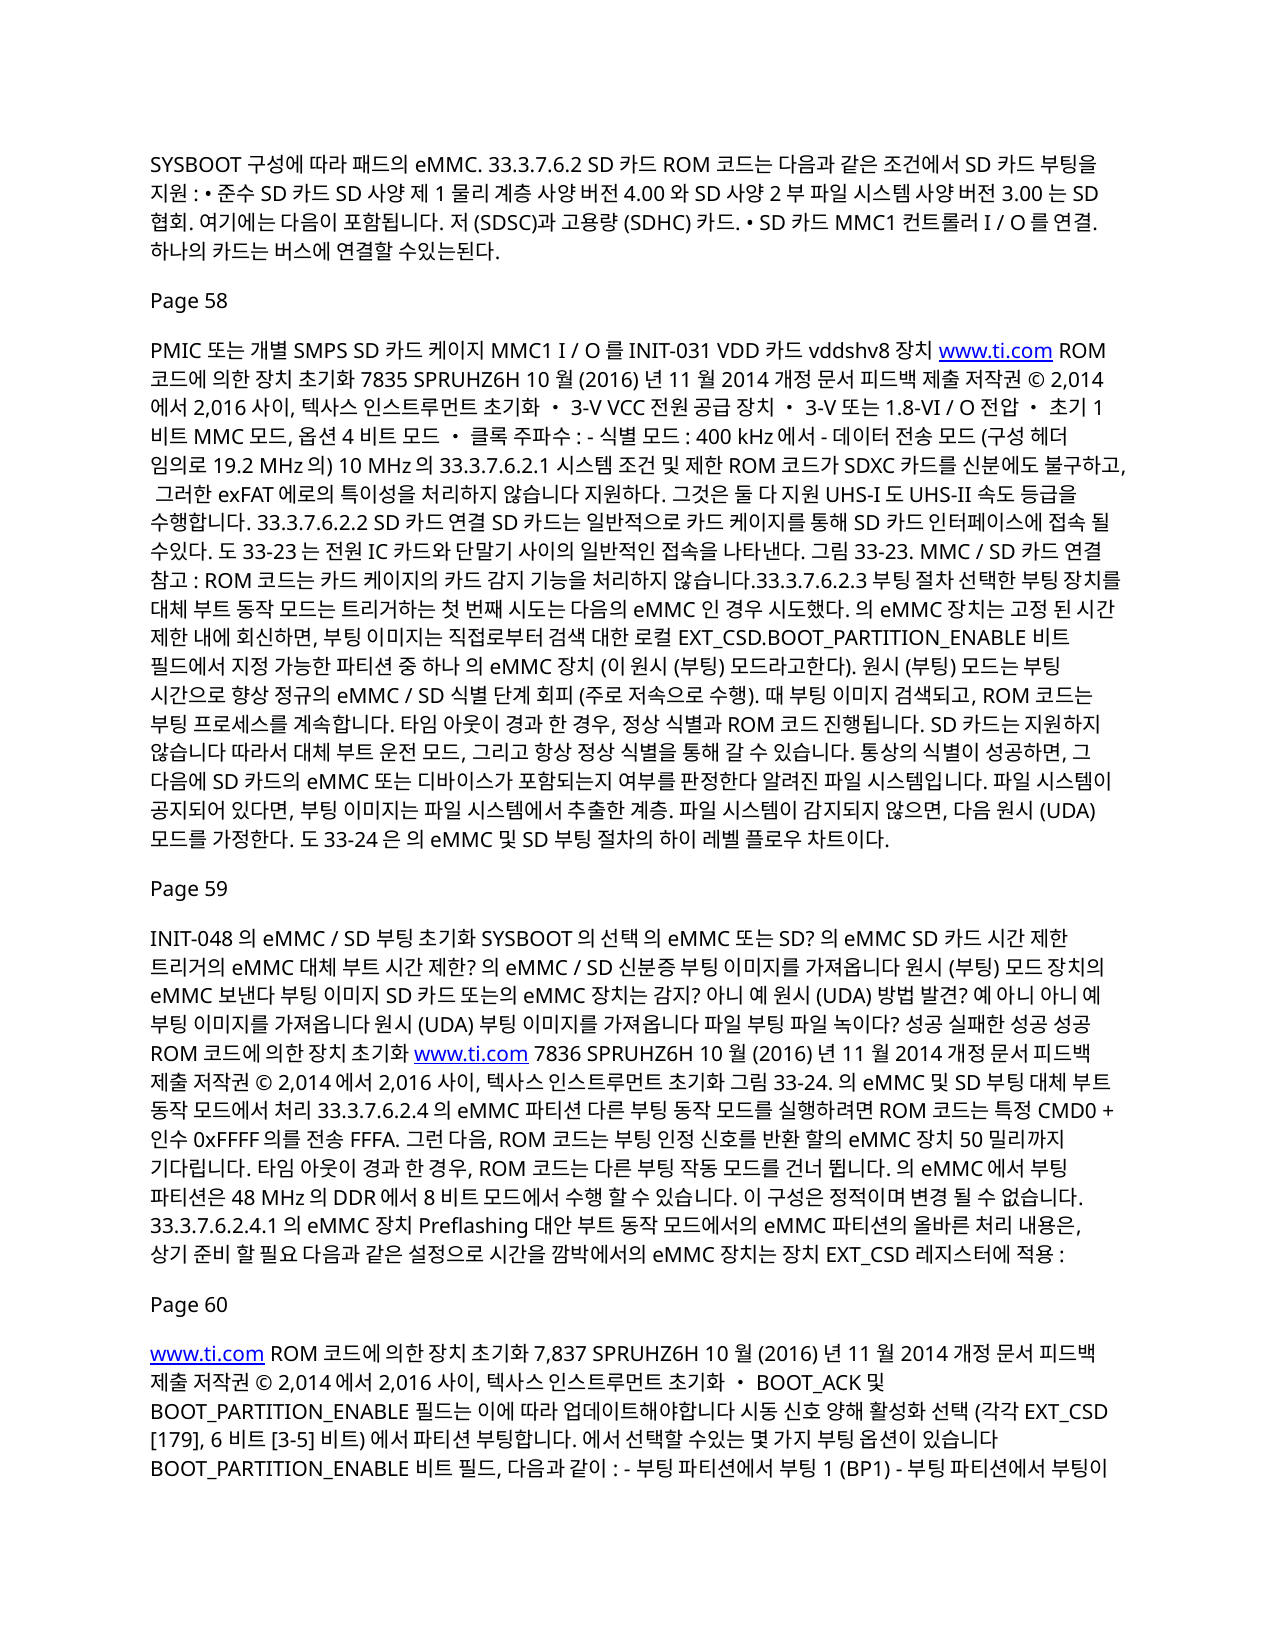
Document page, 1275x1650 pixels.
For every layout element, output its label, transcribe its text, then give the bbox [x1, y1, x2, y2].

text Page 59 [150, 874, 1125, 902]
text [150, 1339, 1125, 1482]
text PMIC 또는 개별 SMPS SD 카드 케이지 MMC1 I / O를 INIT-031 VDD 카드 vddshv8 장치 www.ti.com ROM 코드에 의한 장치 초기화 7835 SPRUHZ6H 10 월 (2016) 년 11 월 2014 개정 문서 피드백 제출 저작권 © 2,014에서 2,016 사이, 텍사스 인스트루먼트 초기화 • 3-V VCC 전원 공급 장치 • 3-V 또는 1.8-VI / O 전압 • 초기 1 비트 MMC 모드, 옵션 4 비트 모드 • 클록 주파수 : - 식별 모드 : 400 kHz에서 - 데이터 전송 모드 (구성 헤더 임의로 19.2 MHz의) 10 MHz의 33.3.7.6.2.1 시스템 조건 및 제한 ROM 코드가 SDXC 카드를 신분에도 불구하고, 그러한 exFAT에로의 특이성을 처리하지 않습니다 지원하다. 그것은 둘 다 지원 UHS-I도 UHS-II 속도 등급을 수행합니다. 33.3.7.6.2.2 SD 카드 연결 SD 카드는 일반적으로 카드 케이지를 통해 SD 카드 인터페이스에 접속 될 수있다. 도 33-23는 전원 IC 카드와 단말기 사이의 일반적인 접속을 나타낸다. 그림 33-23. MMC / SD 카드 연결 참고 : ROM 코드는 카드 케이지의 카드 감지 기능을 처리하지 않습니다.33.3.7.6.2.3 부팅 절차 선택한 부팅 장치를 대체 부트 동작 모드는 트리거하는 첫 번째 시도는 다음의 eMMC 인 경우 시도했다. 의 eMMC 장치는 고정 된 시간 제한 내에 회신하면, 부팅 이미지는 직접로부터 검색 대한 로컬 EXT_CSD.BOOT_PARTITION_ENABLE 비트 필드에서 지정 가능한 파티션 중 하나 의 eMMC 장치 (이 원시 (부팅) 모드라고한다). 원시 (부팅) 모드는 부팅 시간으로 향상 정규의 eMMC / SD 식별 단계 회피 (주로 저속으로 수행). 때 부팅 이미지 검색되고, ROM 코드는 부팅 프로세스를 계속합니다. 타임 아웃이 경과 한 경우, 정상 식별과 ROM 코드 진행됩니다. SD 카드는 지원하지 않습니다 따라서 대체 부트 운전 모드, 그리고 항상 정상 식별을 통해 갈 수 있습니다. 통상의 식별이 성공하면, 그 다음에 SD 카드의 eMMC 또는 디바이스가 포함되는지 여부를 판정한다 알려진 파일 시스템입니다. 파일 시스템이 공지되어 있다면, 부팅 이미지는 파일 시스템에서 추출한 계층. 파일 시스템이 감지되지 않으면, 다음 원시 (UDA) 모드를 가정한다. 도 33-24은 의 eMMC 및 SD 부팅 절차의 하이 레벨 플로우 차트이다. [150, 335, 1125, 853]
text INIT-048 의 eMMC / SD 부팅 초기화 SYSBOOT의 선택 의 eMMC 또는 SD? 의 eMMC SD 카드 시간 제한 트리거의 eMMC 대체 부트 시간 제한? 의 eMMC / SD 신분증 부팅 이미지를 가져옵니다 원시 (부팅) 모드 장치의 eMMC 보낸다 부팅 이미지 SD 카드 또는의 eMMC 장치는 감지? 아니 예 원시 (UDA) 방법 발견? 예 아니 아니 예 부팅 이미지를 가져옵니다 원시 (UDA) 부팅 이미지를 가져옵니다 파일 부팅 파일 녹이다? 성공 실패한 성공 성공 ROM 코드에 의한 장치 초기화 www.ti.com 7836 SPRUHZ6H 10 월 (2016) 년 11 월 2014 개정 문서 피드백 제출 저작권 © 2,014에서 2,016 사이, 텍사스 인스트루먼트 초기화 그림 33-24. 의 eMMC 및 SD 부팅 대체 부트 동작 모드에서 처리 33.3.7.6.2.4의 eMMC 파티션 다른 부팅 동작 모드를 실행하려면 ROM 코드는 특정 CMD0 + 인수 0xFFFF의를 전송 FFFA. 그런 다음, ROM 코드는 부팅 인정 신호를 반환 할의 eMMC 장치 50 밀리까지 기다립니다. 타임 아웃이 경과 한 경우, ROM 코드는 다른 부팅 작동 모드를 건너 뜁니다. 의 eMMC에서 부팅 파티션은 48 MHz의 DDR에서 8 비트 모드에서 수행 할 수 있습니다. 이 구성은 정적이며 변경 될 수 없습니다. 33.3.7.6.2.4.1의 eMMC 장치 Preflashing 대안 부트 동작 모드에서의 eMMC 파티션의 올바른 처리 내용은, 상기 준비 할 필요 다음과 같은 설정으로 시간을 깜박에서의 eMMC 장치는 장치 EXT_CSD 레지스터에 적용 : [150, 923, 1125, 1268]
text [150, 150, 1125, 265]
text Page 58 [150, 286, 1125, 314]
text Page 60 [150, 1289, 1125, 1318]
